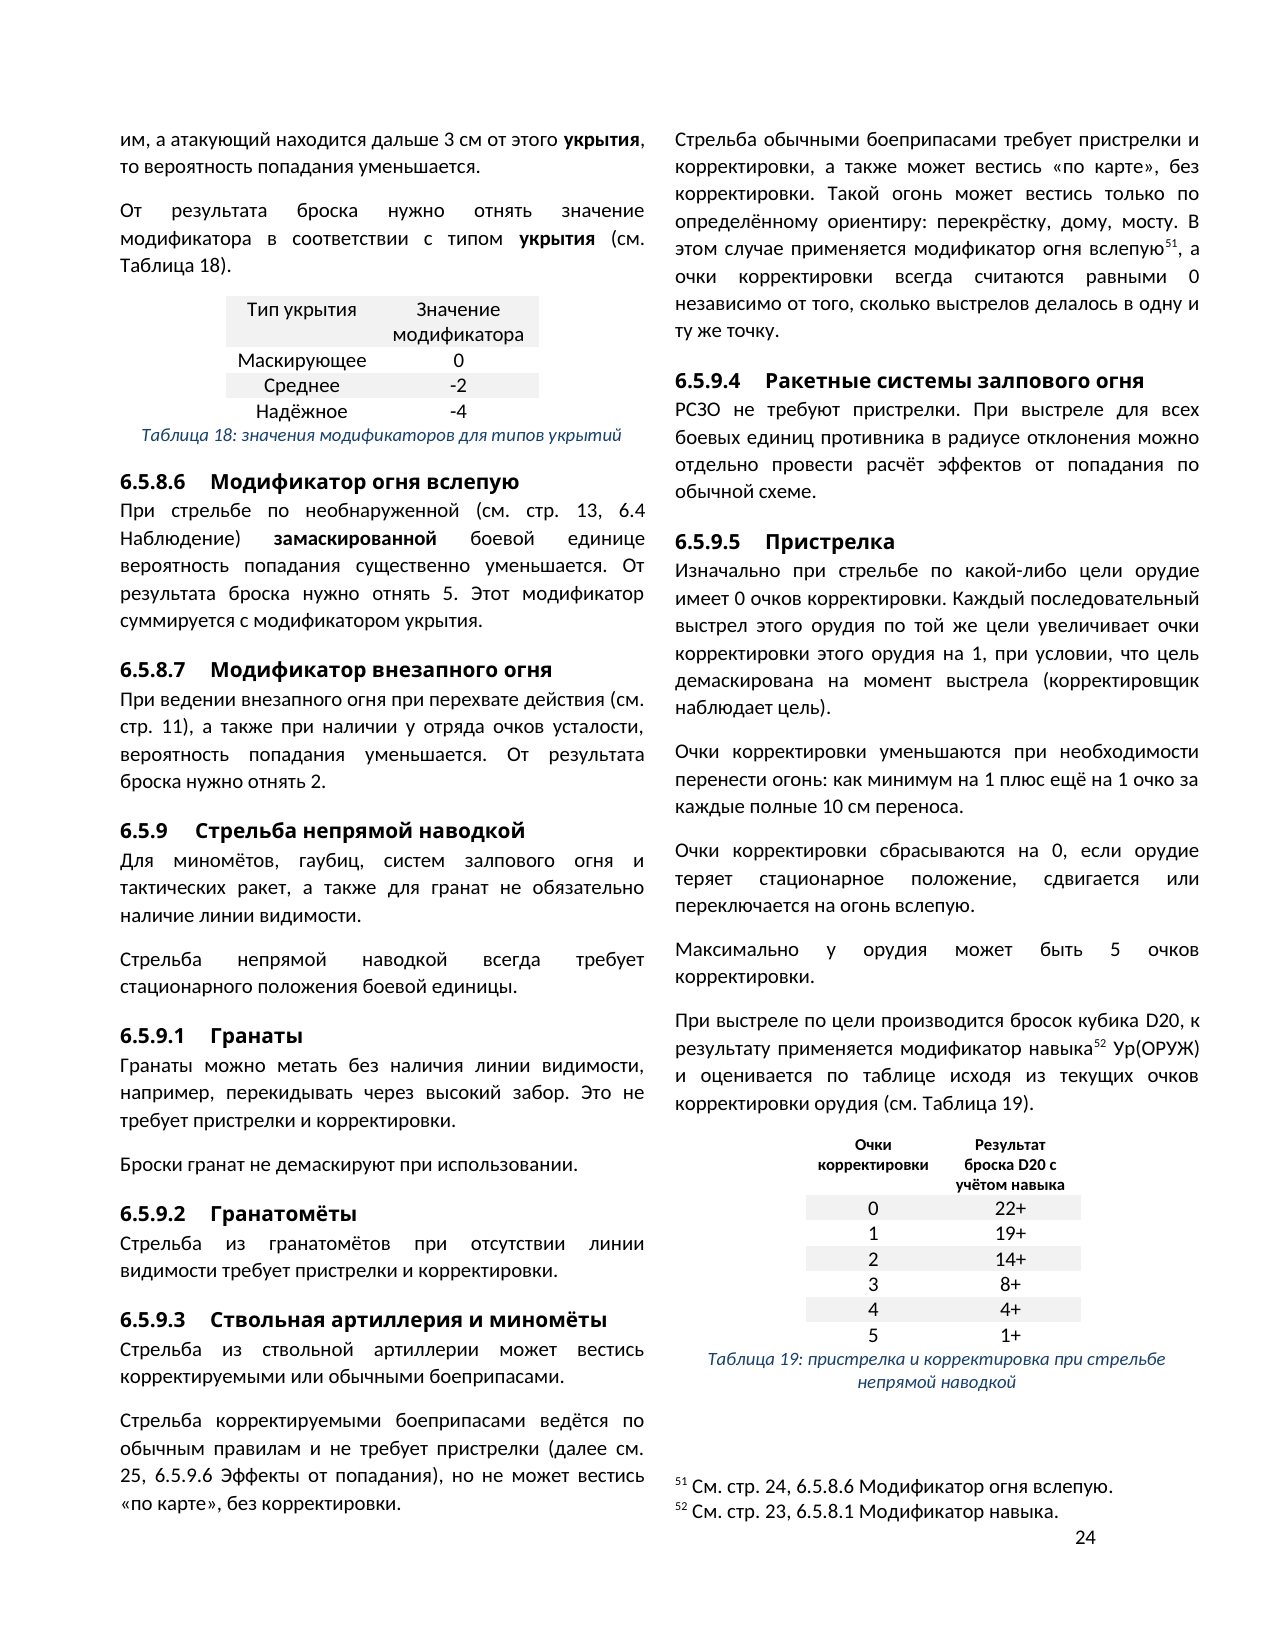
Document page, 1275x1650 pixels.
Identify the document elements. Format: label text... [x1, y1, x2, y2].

table_header Очки корректировки [806, 1134, 940, 1195]
subtitle Модификатор внезапного огня [120, 655, 645, 684]
table_cell 4 [806, 1297, 940, 1322]
text От результата броска нужно отнять значение модификатора в соответствии с типом укрытия (см. Таблица 17). [120, 197, 645, 277]
table_cell 2 [806, 1246, 940, 1271]
table_cell Надёжное [226, 398, 378, 423]
subtitle Гранатомёты [120, 1199, 645, 1228]
text Гранаты можно метать без наличия линии видимости, например, перекидывать через высокий забор. Это не требует пристрелки и корректировки. [120, 1052, 645, 1132]
table_cell 19+ [940, 1220, 1081, 1246]
text Стрельба непрямой наводкой всегда требует стационарного положения боевой единицы. [120, 946, 645, 999]
text Очки корректировки сбрасываются на 0, если орудие теряет стационарное положение, сдвигается или переключается на огонь вслепую. [675, 837, 1200, 918]
table_cell 1+ [940, 1322, 1081, 1347]
text При стрельбе по необнаруженной (см. стр. 12, 6.4 Наблюдение) замаскированной боевой единице вероятность попадания существенно уменьшается. От результата броска нужно отнять 5. Этот модификатор суммируется с модификатором укрытия. [120, 498, 645, 633]
table_cell -4 [378, 398, 539, 423]
text Для миномётов, гаубиц, систем залпового огня и тактических ракет, а также для гранат не обязательно наличие линии видимости. [120, 847, 645, 927]
text Стрельба обычными боеприпасами требует пристрелки и корректировки, а также может вестись «по карте», без корректировки. Такой огонь может вестись только по определённому ориентиру: перекрёстку, дому, мосту. В этом случае применяется модификатор огня вслепую, а очки корректировки всегда считаются равными 0 независимо от того, сколько выстрелов делалось в одну и ту же точку. [675, 126, 1200, 343]
table_cell 14+ [940, 1246, 1081, 1271]
subtitle Стрельба непрямой наводкой [120, 816, 645, 845]
text Стрельба корректируемыми боеприпасами ведётся по обычным правилам и не требует пристрелки (далее см. 24, 6.5.9.6 Эффекты от попадания), но не может вестись «по карте», без корректировки. [120, 1408, 645, 1515]
table_header Значение модификатора [378, 296, 539, 347]
subtitle Ствольная артиллерия и миномёты [120, 1306, 645, 1334]
table_cell 5 [806, 1322, 940, 1347]
table_cell 22+ [940, 1195, 1081, 1220]
table_cell -2 [378, 373, 539, 398]
text Изначально при стрельбе по какой-либо цели орудие имеет 0 очков корректировки. Каждый последовательный выстрел этого орудия по той же цели увеличивает очки корректировки этого орудия на 1, при условии, что цель демаскирована на момент выстрела (корректировщик наблюдает цель). [675, 557, 1200, 720]
subtitle Гранаты [120, 1022, 645, 1050]
table_header Результат броска D20 с учётом навыка [940, 1134, 1081, 1195]
table_cell Маскирующее [226, 347, 378, 372]
text При ведении внезапного огня при перехвате действия (см. стр. 10), а также при наличии у отряда очков усталости, вероятность попадания уменьшается. От результата броска нужно отнять 2. [120, 686, 645, 794]
table_cell 1 [806, 1220, 940, 1246]
text РСЗО не требуют пристрелки. При выстреле для всех боевых единиц противника в радиусе отклонения можно отдельно провести расчёт эффектов от попадания по обычной схеме. [675, 396, 1200, 504]
subtitle Ракетные системы залпового огня [675, 366, 1200, 394]
text Стрельба из ствольной артиллерии может вестись корректируемыми или обычными боеприпасами. [120, 1336, 645, 1389]
table_cell 0 [806, 1195, 940, 1220]
text При выстреле по цели производится бросок кубика D20, к результату применяется модификатор навыка Ур(ОРУЖ) и оценивается по таблице исходя из текущих очков корректировки орудия (см. Таблица 18). [675, 1008, 1200, 1115]
table_cell 8+ [940, 1271, 1081, 1297]
table_header Тип укрытия [226, 296, 378, 347]
subtitle Пристрелка [675, 527, 1200, 555]
text Броски гранат не демаскируют при использовании. [120, 1151, 645, 1176]
text Очки корректировки уменьшаются при необходимости перенести огонь: как минимум на 1 плюс ещё на 1 очко за каждые полные 10 см переноса. [675, 738, 1200, 819]
table_cell 0 [378, 347, 539, 372]
subtitle Модификатор огня вслепую [120, 467, 645, 495]
text Таблица 19: пристрелка и корректировка при стрельбе непрямой наводкой [675, 1347, 1200, 1393]
table_cell 4+ [940, 1297, 1081, 1322]
table_cell Среднее [226, 373, 378, 398]
text Максимально у орудия может быть 5 очков корректировки. [675, 936, 1200, 989]
text Таблица 18: значения модификаторов для типов укрытий [120, 423, 645, 446]
table_cell 3 [806, 1271, 940, 1297]
text Стрельба из гранатомётов при отсутствии линии видимости требует пристрелки и корректировки. [120, 1230, 645, 1283]
